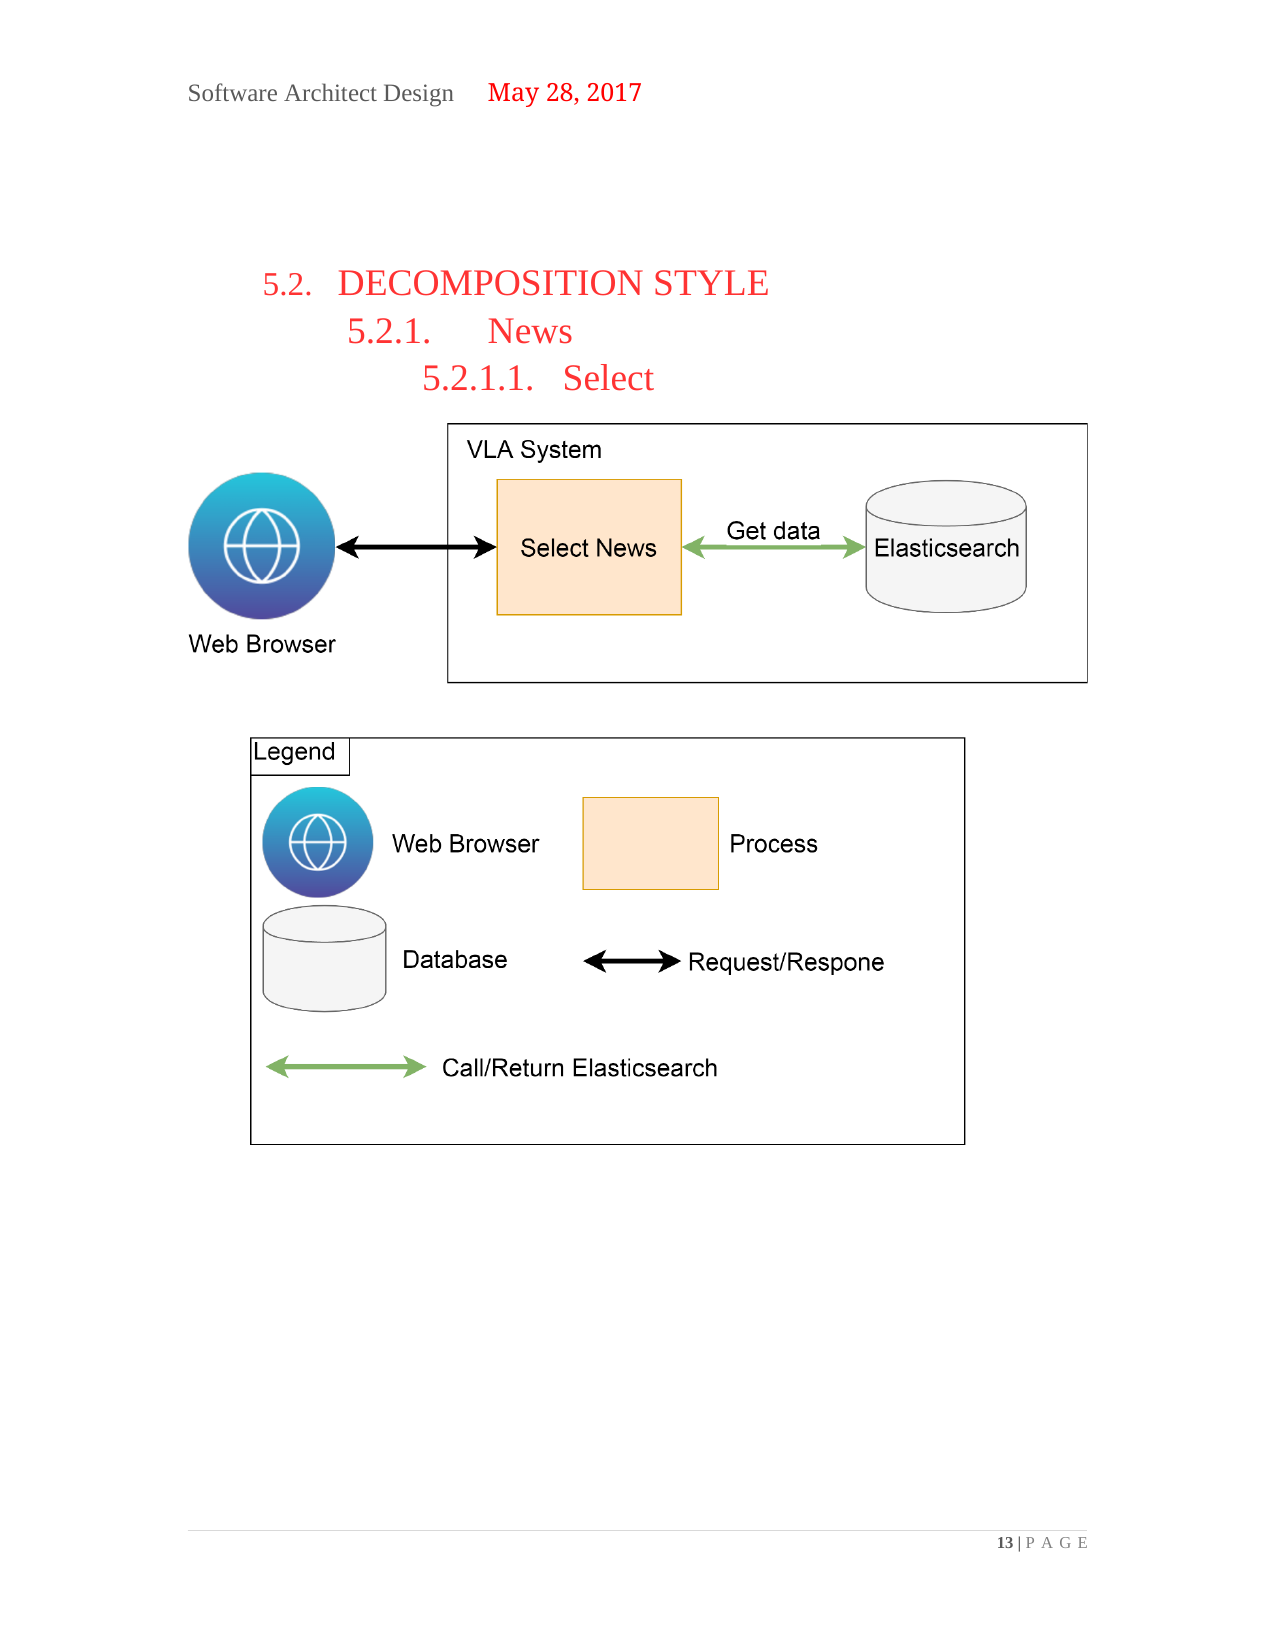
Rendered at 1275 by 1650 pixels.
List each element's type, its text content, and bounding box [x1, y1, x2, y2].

picture [187, 423, 1088, 1145]
list Select [422, 356, 1087, 399]
list DECOMPOSITION STYLE [262, 261, 1087, 304]
list News [347, 308, 1087, 351]
